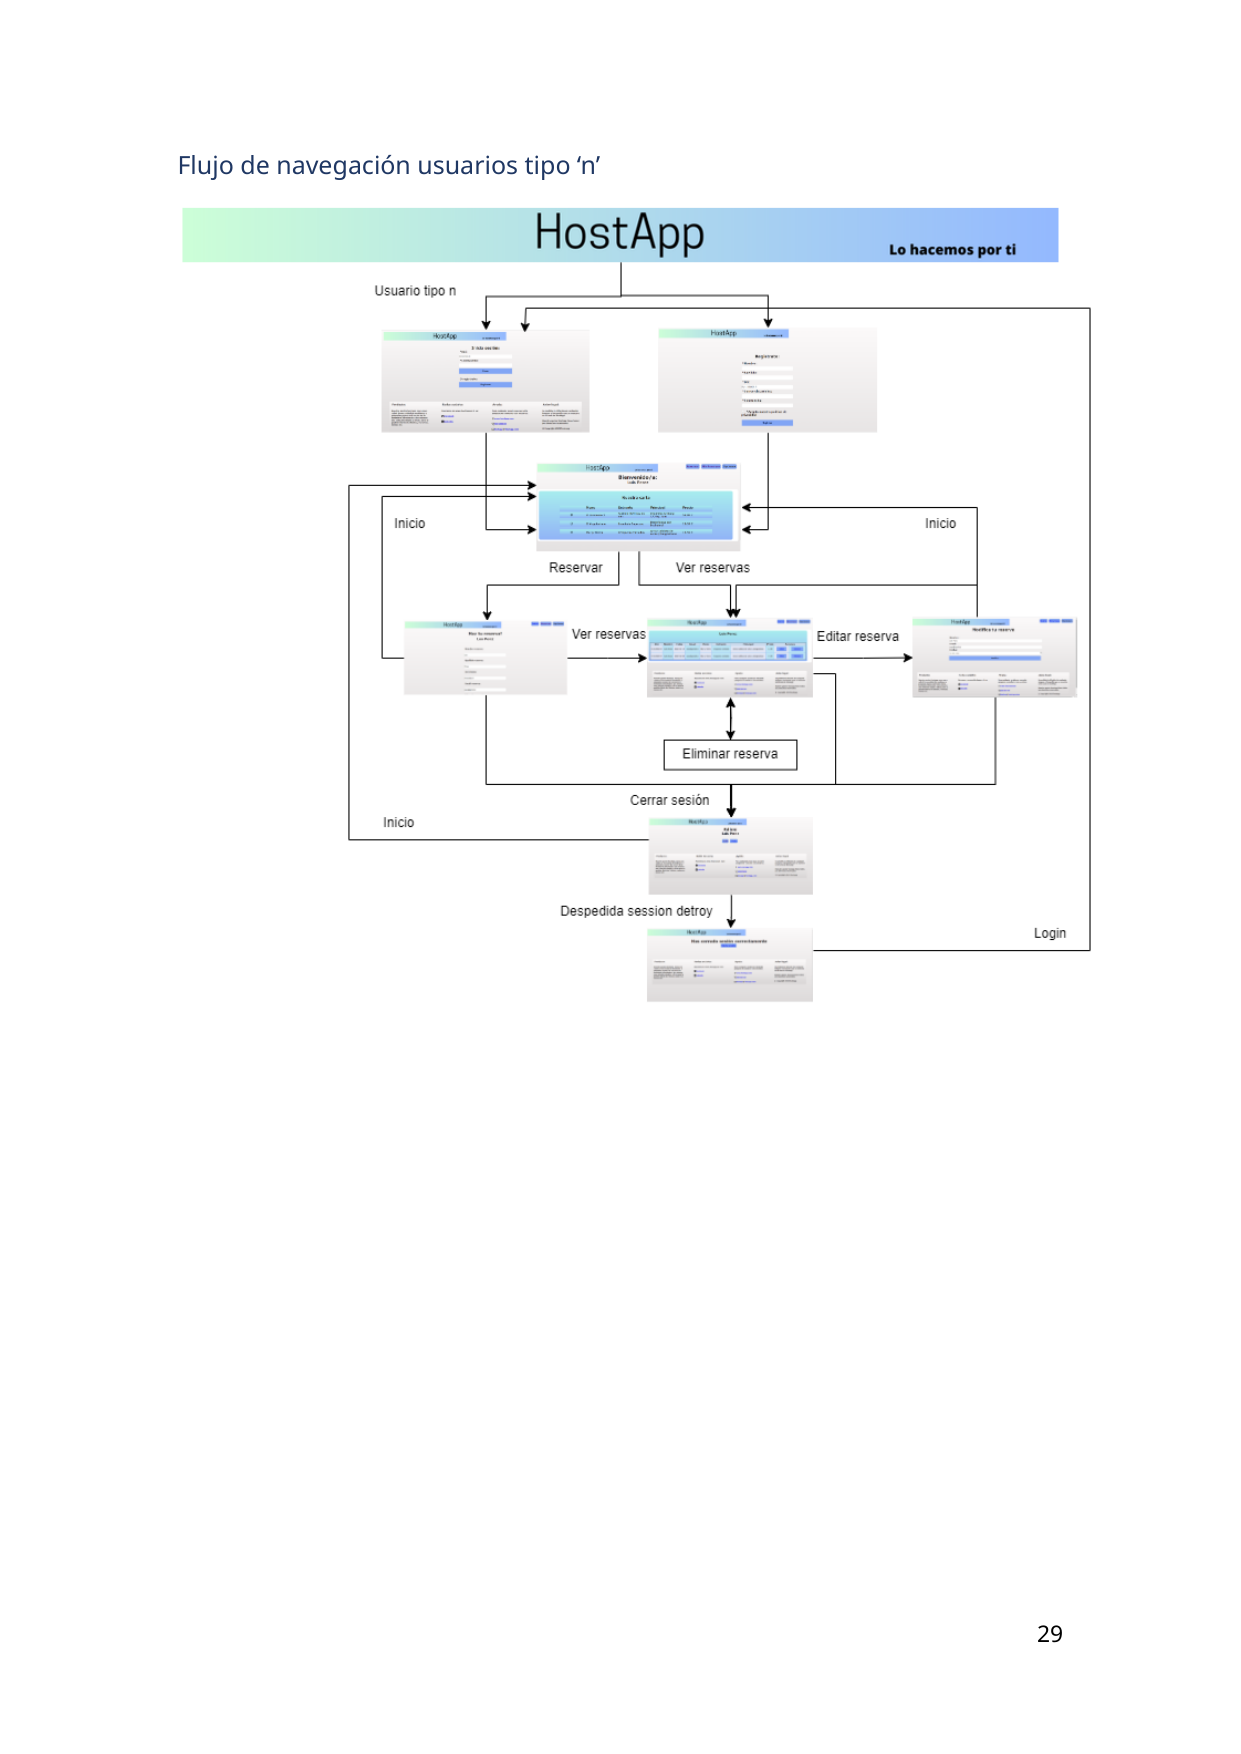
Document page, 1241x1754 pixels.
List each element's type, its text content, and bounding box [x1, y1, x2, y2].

picture [177, 198, 1105, 1011]
subtitle Flujo de navegación usuarios tipo ‘n’ [177, 148, 1063, 182]
